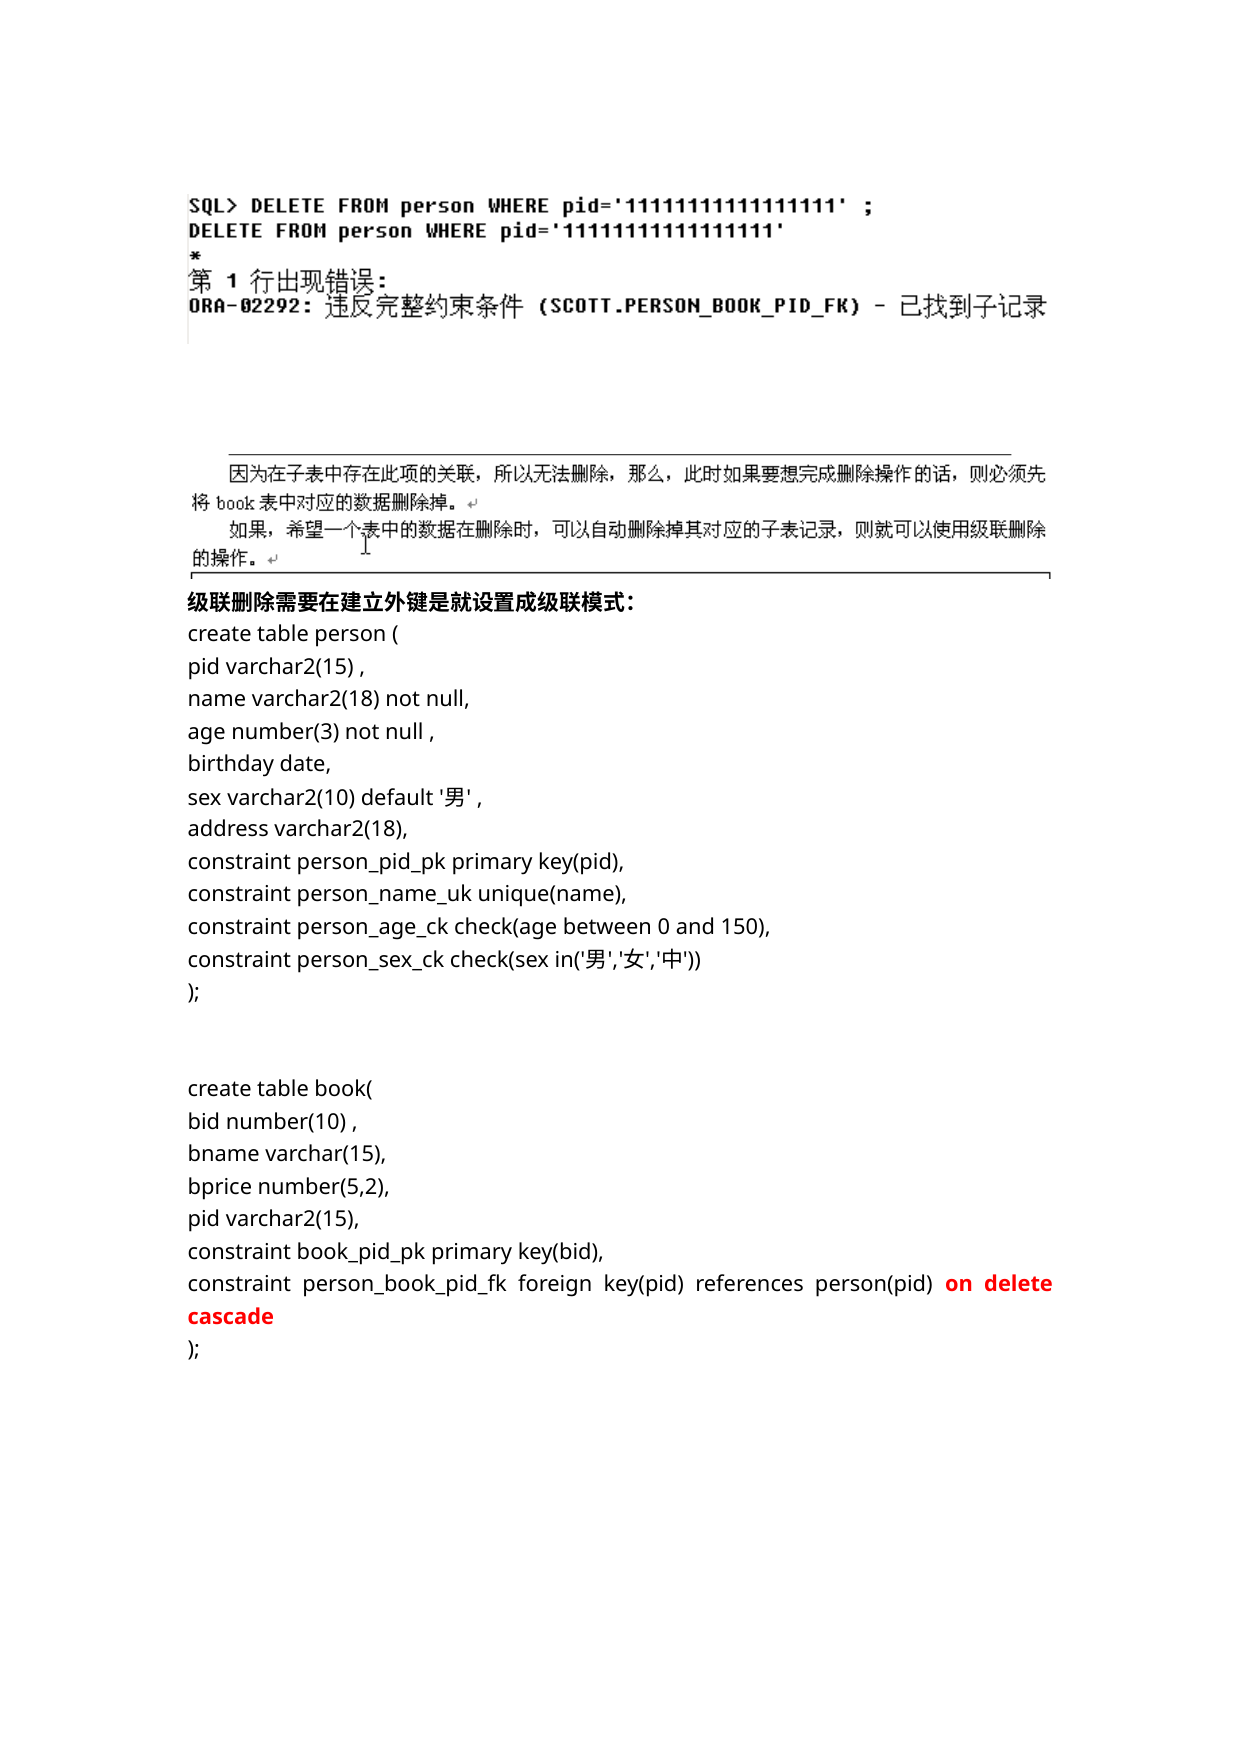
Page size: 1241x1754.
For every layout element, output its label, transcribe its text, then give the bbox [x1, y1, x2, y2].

list address varchar2(18), [187, 812, 1053, 844]
list 级联删除需要在建立外键是就设置成级联模式： [187, 584, 1053, 617]
list constraint book_pid_pk primary key(bid), [187, 1234, 1053, 1267]
list pid varchar2(15), [187, 1202, 1053, 1234]
list create table person ( [187, 617, 1053, 649]
list constraint person_pid_pk primary key(pid), [187, 844, 1053, 877]
list birthday date, [187, 747, 1053, 779]
list age number(3) not null , [187, 714, 1053, 747]
list sex varchar2(10) default '男' , [187, 779, 1053, 812]
picture [187, 454, 1052, 579]
list constraint person_name_uk unique(name), [187, 877, 1053, 909]
list create table book( [187, 1072, 1053, 1104]
list bprice number(5,2), [187, 1169, 1053, 1202]
list constraint person_age_ck check(age between 0 and 150), [187, 909, 1053, 942]
list ); [187, 1332, 1053, 1364]
list bname varchar(15), [187, 1137, 1053, 1169]
list constraint person_book_pid_fk foreign key(pid) references person(pid) on delete cascade [187, 1267, 1053, 1332]
list pid varchar2(15) , [187, 649, 1053, 682]
picture [187, 194, 1053, 344]
list ); [187, 974, 1053, 1007]
list name varchar2(18) not null, [187, 682, 1053, 714]
list constraint person_sex_ck check(sex in('男','女','中')) [187, 942, 1053, 974]
list bid number(10) , [187, 1104, 1053, 1137]
